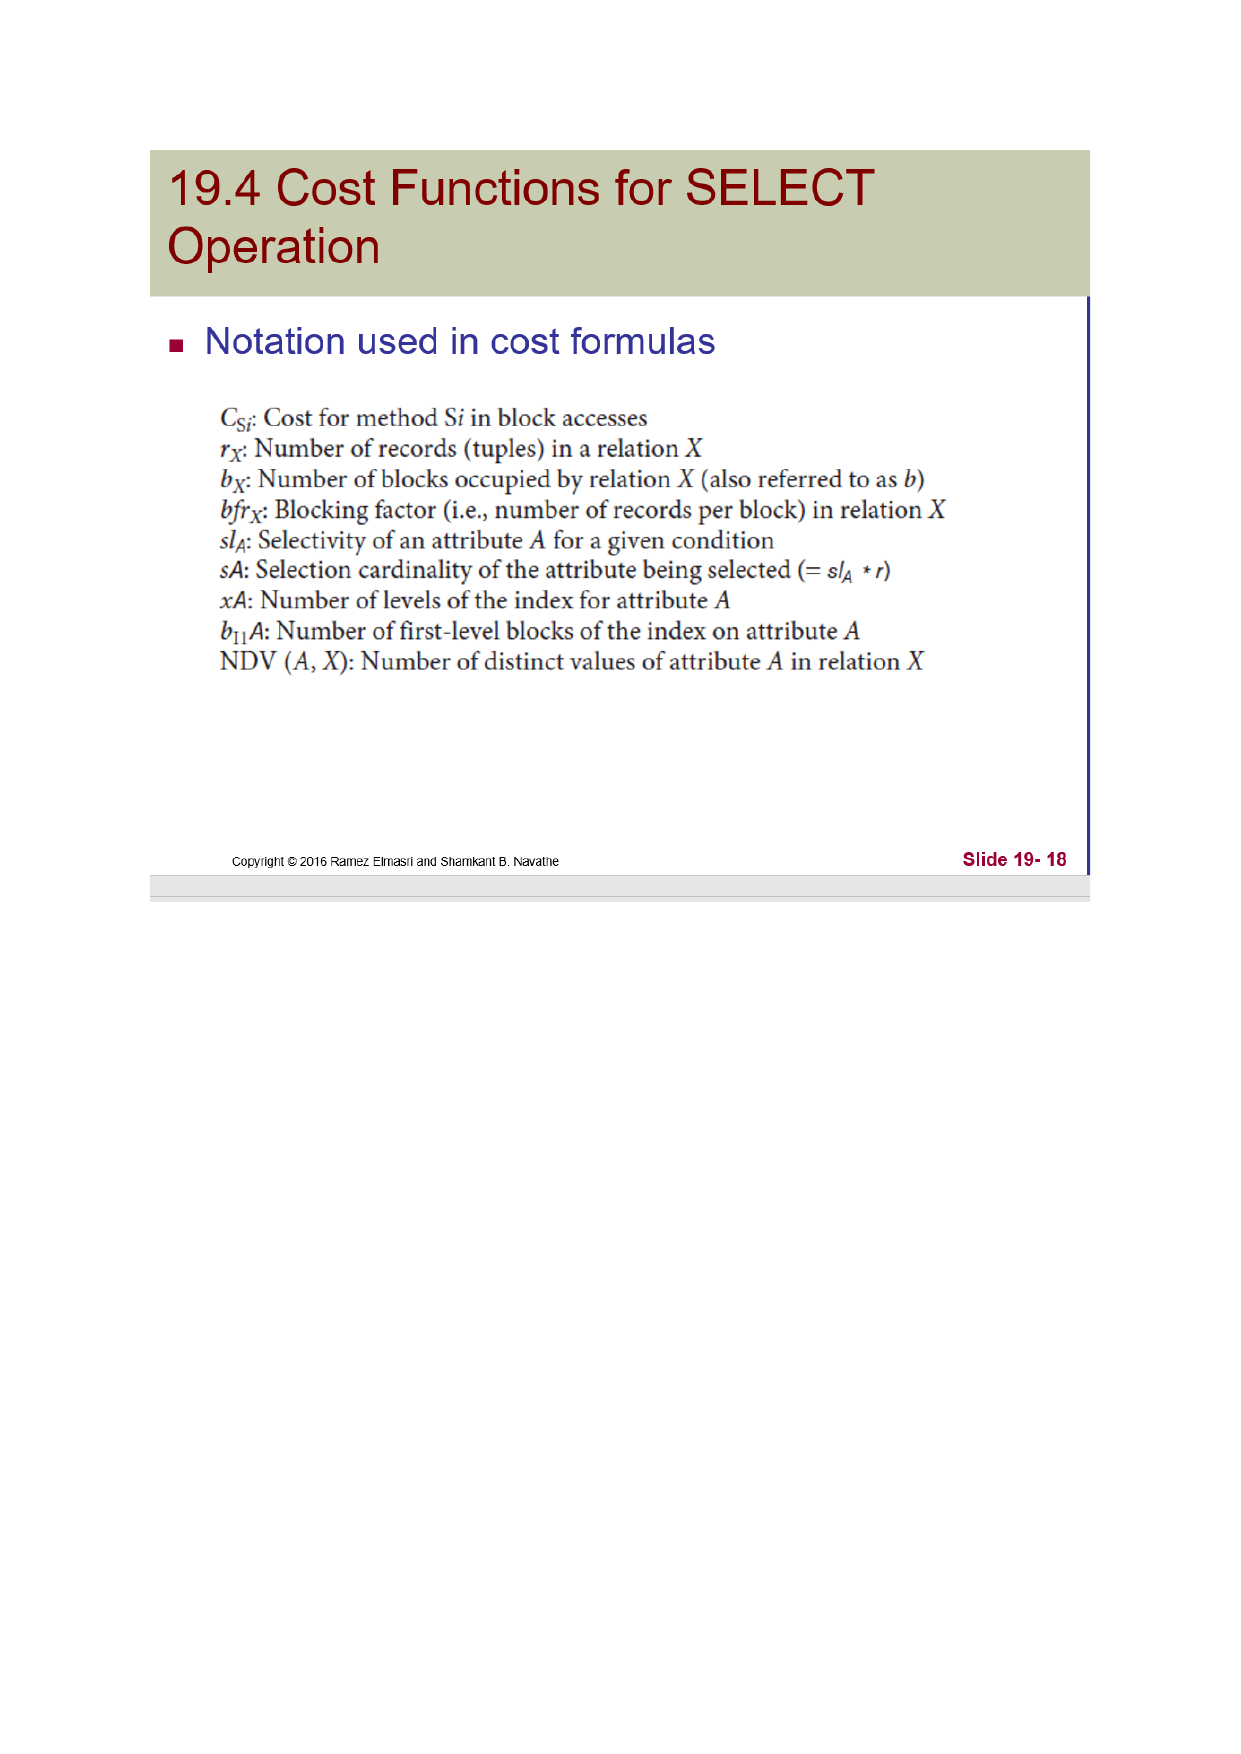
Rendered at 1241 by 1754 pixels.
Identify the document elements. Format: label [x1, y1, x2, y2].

picture [150, 150, 1091, 902]
